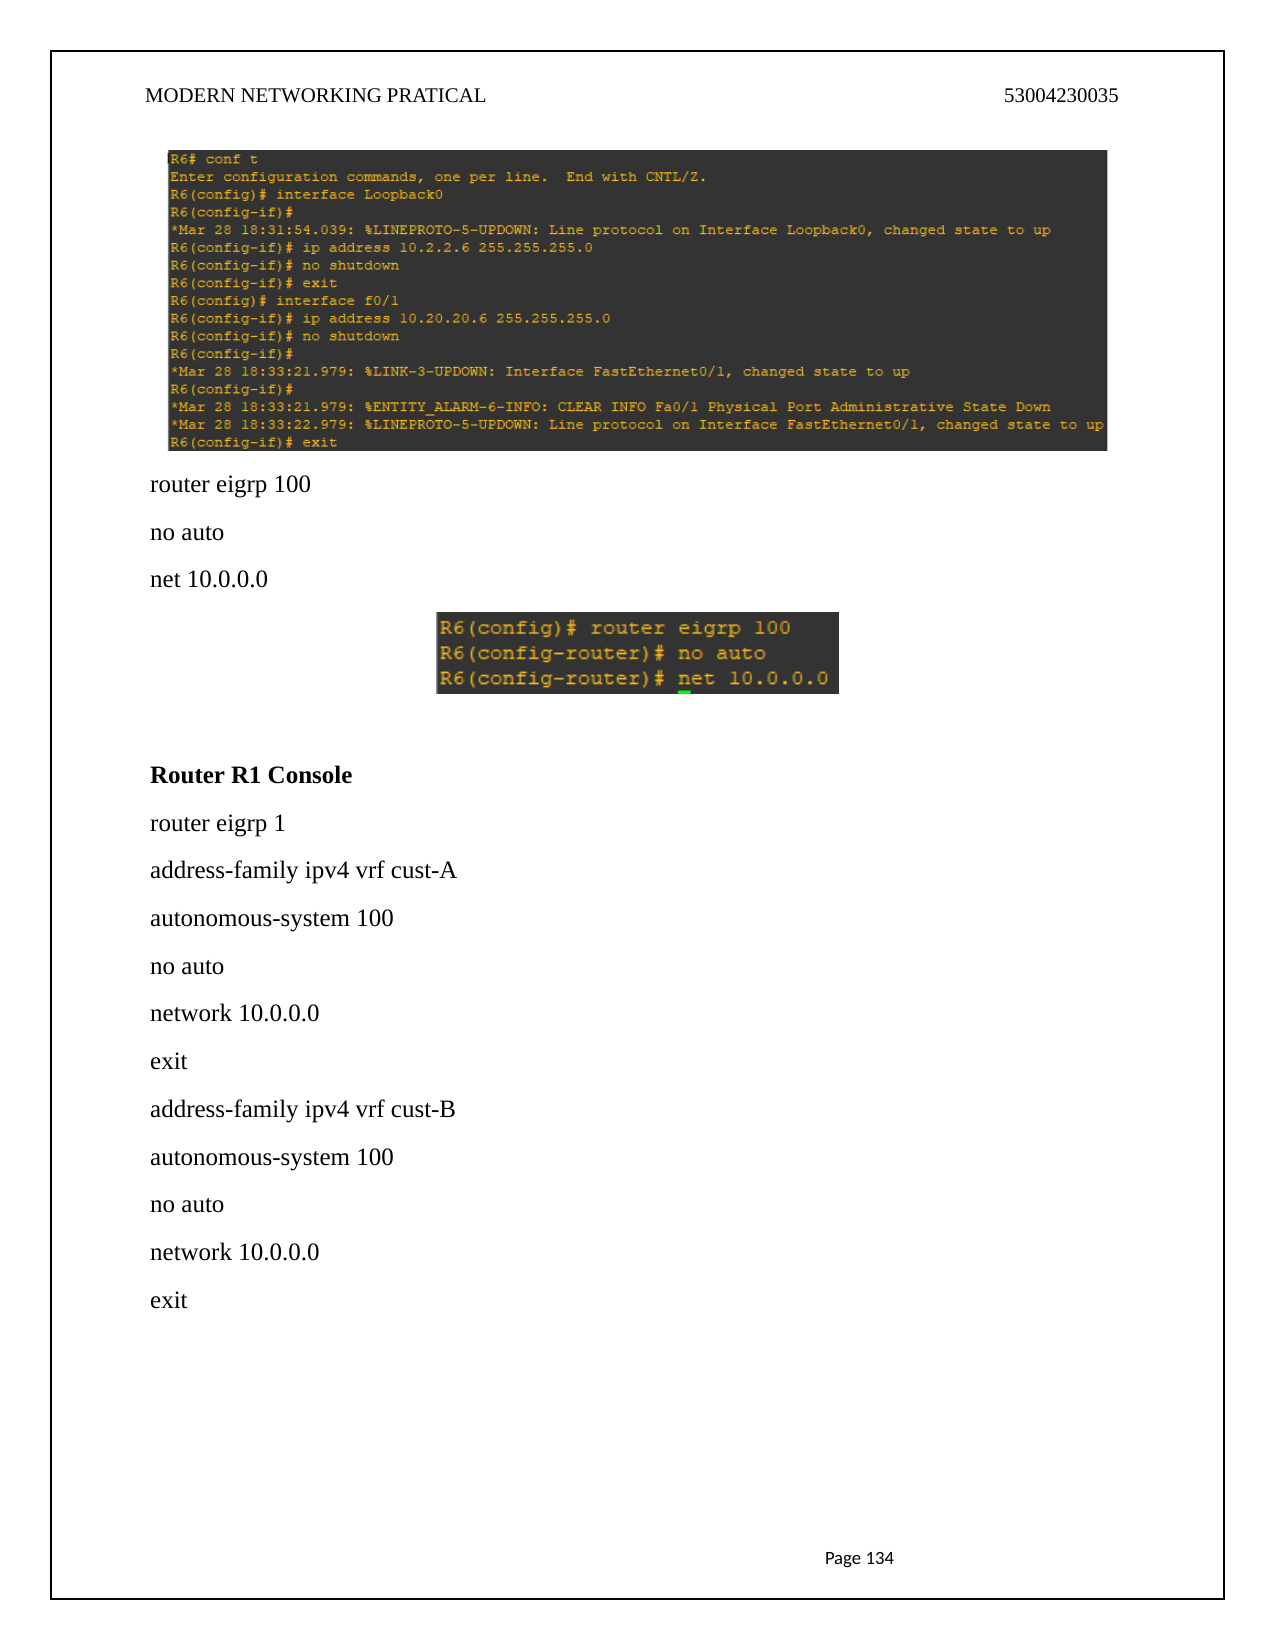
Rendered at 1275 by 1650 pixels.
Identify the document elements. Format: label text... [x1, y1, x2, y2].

text no auto [150, 517, 1125, 546]
picture [436, 612, 839, 694]
text router eigrp 1 [150, 808, 1125, 836]
text no auto [150, 1189, 1125, 1218]
text network 10.0.0.0 [150, 998, 1125, 1027]
text autonomous-system 100 [150, 1142, 1125, 1170]
text Router R1 Console [150, 760, 1125, 789]
text autonomous-system 100 [150, 903, 1125, 932]
text network 10.0.0.0 [150, 1237, 1125, 1266]
text address-family ipv4 vrf cust-A [150, 855, 1125, 884]
text address-family ipv4 vrf cust-B [150, 1094, 1125, 1123]
picture [167, 150, 1108, 451]
text exit [150, 1285, 1125, 1313]
text no auto [150, 951, 1125, 979]
text router eigrp 100 [150, 469, 1125, 498]
text net 10.0.0.0 [150, 564, 1125, 593]
text exit [150, 1046, 1125, 1075]
